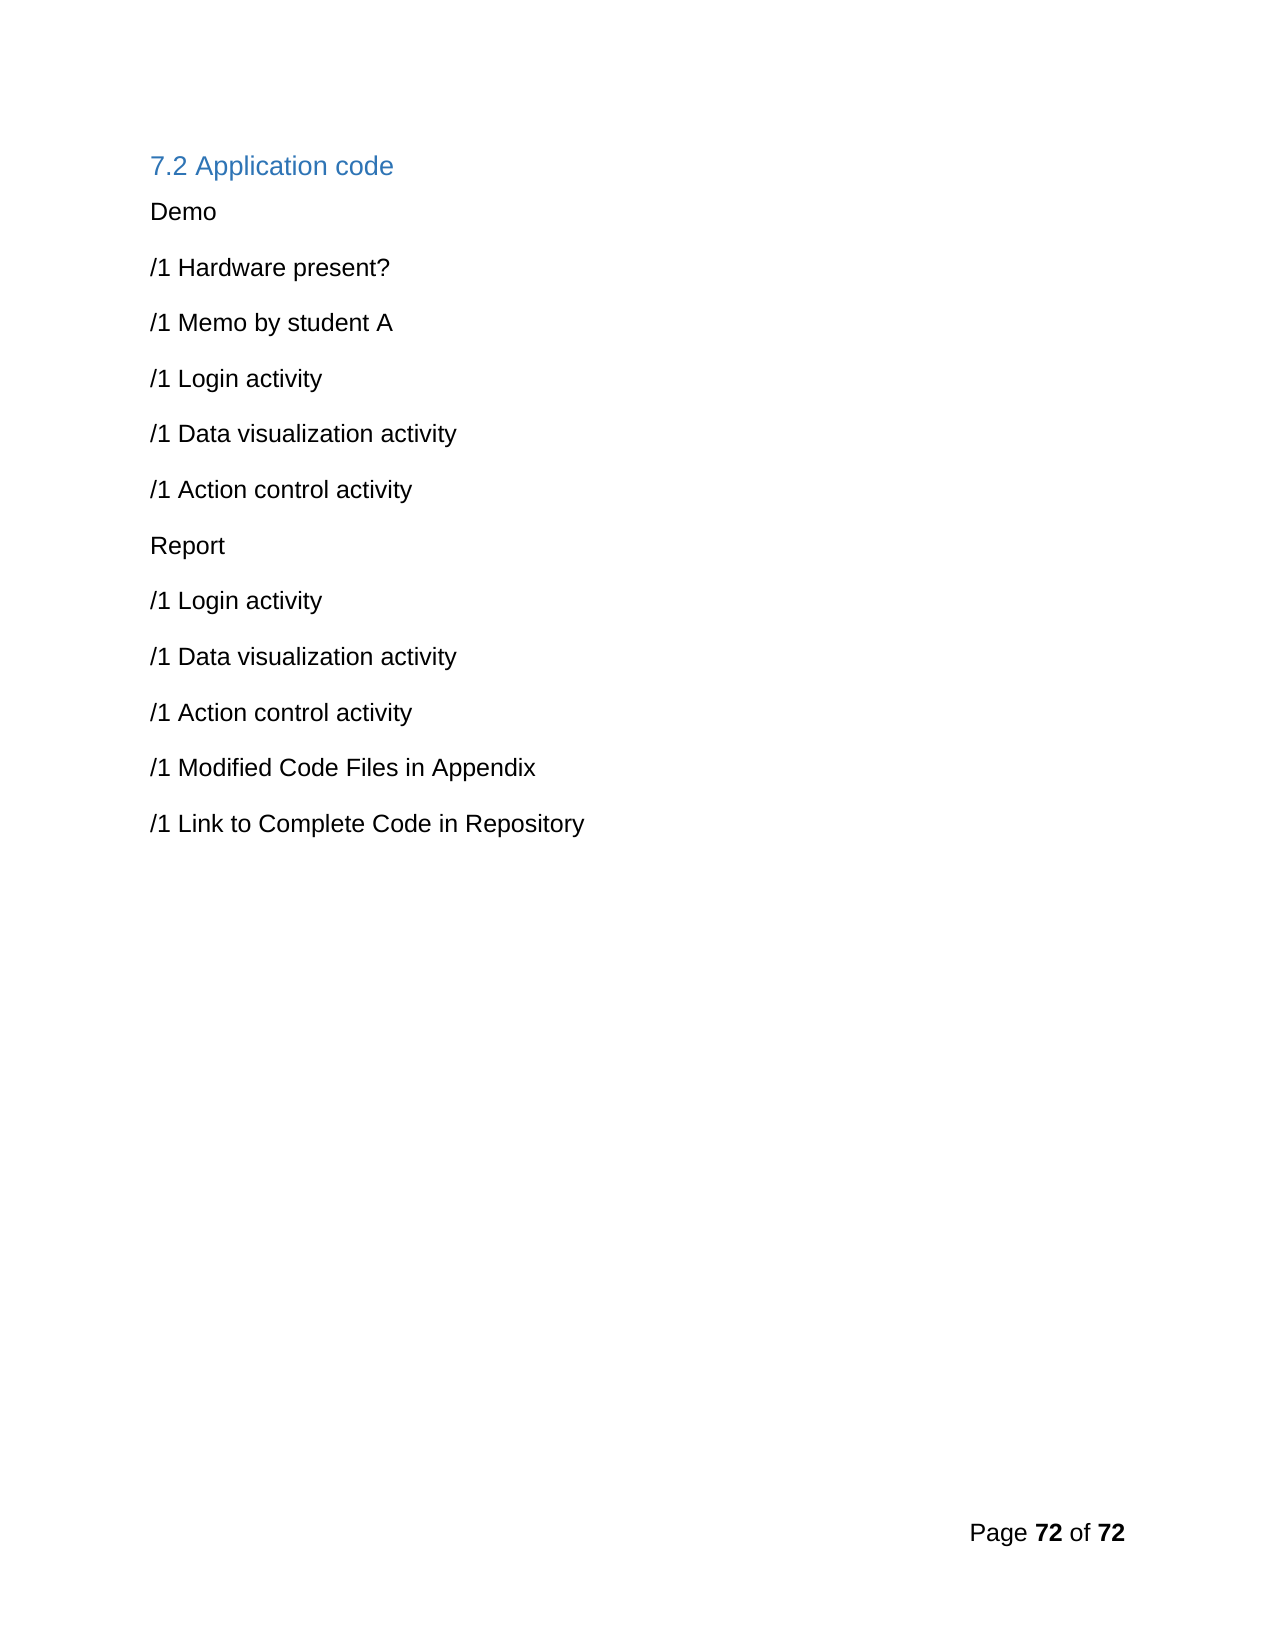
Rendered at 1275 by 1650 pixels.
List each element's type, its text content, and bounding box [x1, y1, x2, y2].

text /1 Link to Complete Code in Repository [150, 809, 1125, 837]
text Demo [150, 197, 1125, 226]
text /1 Login activity [150, 364, 1125, 392]
text /1 Hardware present? [150, 252, 1125, 281]
text /1 Modified Code Files in Appendix [150, 753, 1125, 782]
text /1 Action control activity [150, 475, 1125, 504]
text Report [150, 531, 1125, 559]
text /1 Data visualization activity [150, 642, 1125, 671]
text /1 Login activity [150, 586, 1125, 615]
text /1 Action control activity [150, 697, 1125, 726]
text /1 Data visualization activity [150, 419, 1125, 448]
text /1 Memo by student A [150, 308, 1125, 337]
